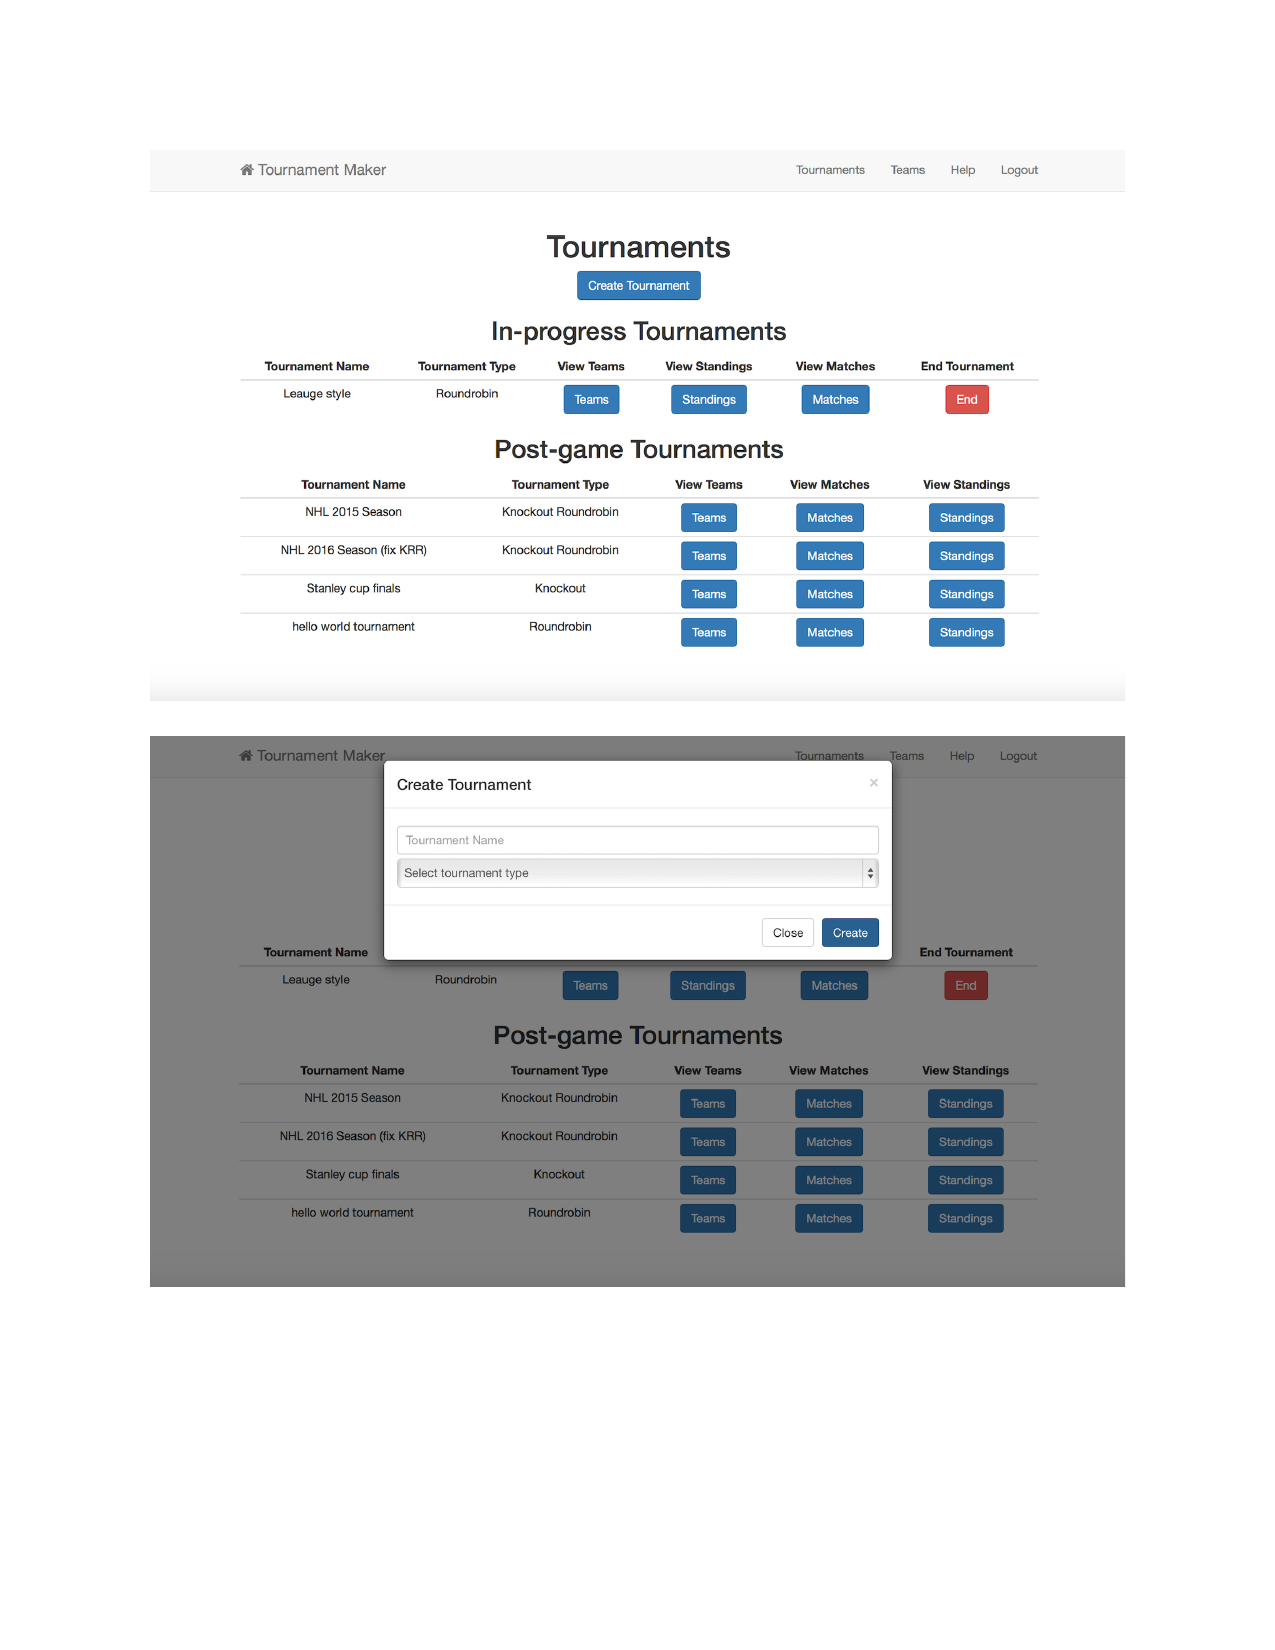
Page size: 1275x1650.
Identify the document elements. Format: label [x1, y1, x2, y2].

picture [150, 150, 1125, 701]
picture [150, 736, 1125, 1287]
